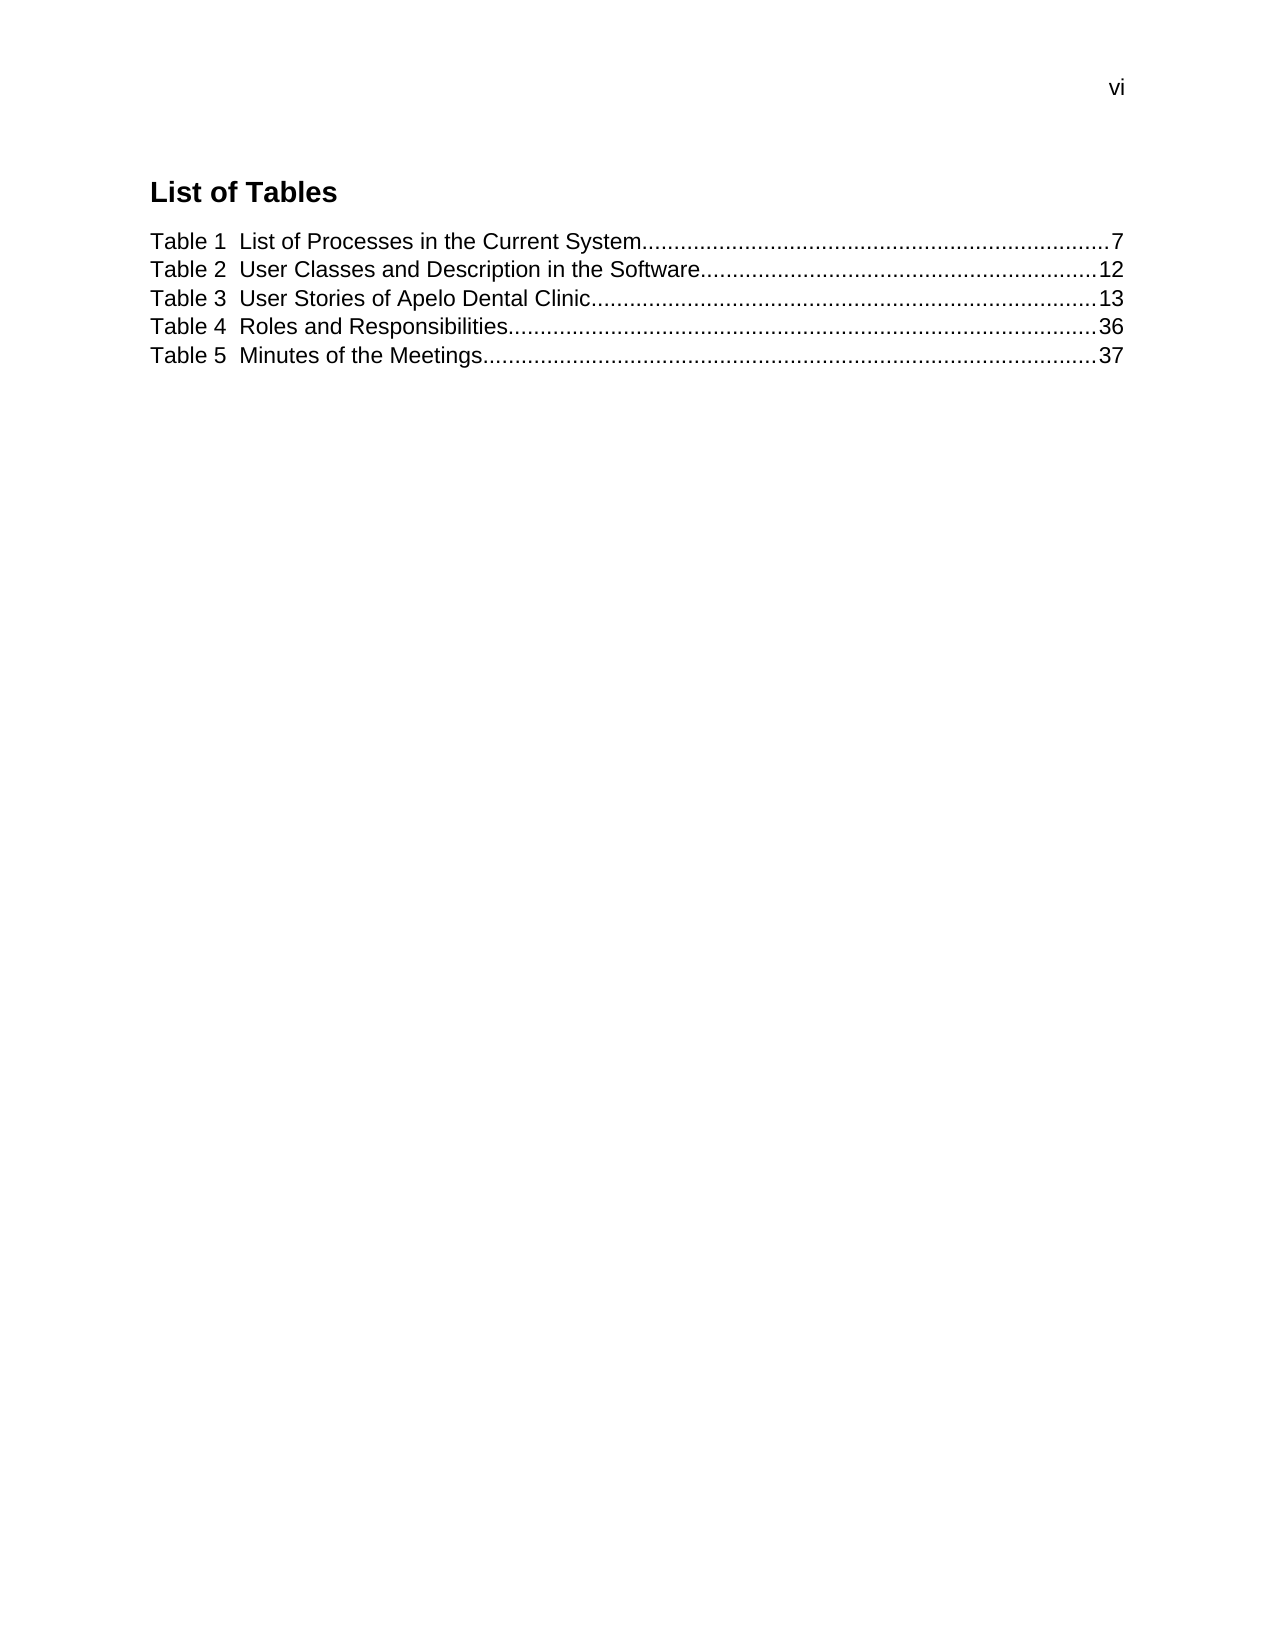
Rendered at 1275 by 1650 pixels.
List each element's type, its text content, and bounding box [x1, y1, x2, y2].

text Table 1 List of Processes in the Current System 7 [150, 228, 1125, 254]
subtitle List of Tables [150, 175, 1125, 208]
text Table 5 Minutes of the Meetings 37 [150, 342, 1125, 368]
text Table 4 Roles and Responsibilities 36 [150, 313, 1125, 339]
text Table 2 User Classes and Description in the Software 12 [150, 256, 1125, 283]
text Table 3 User Stories of Apelo Dental Clinic 13 [150, 285, 1125, 311]
